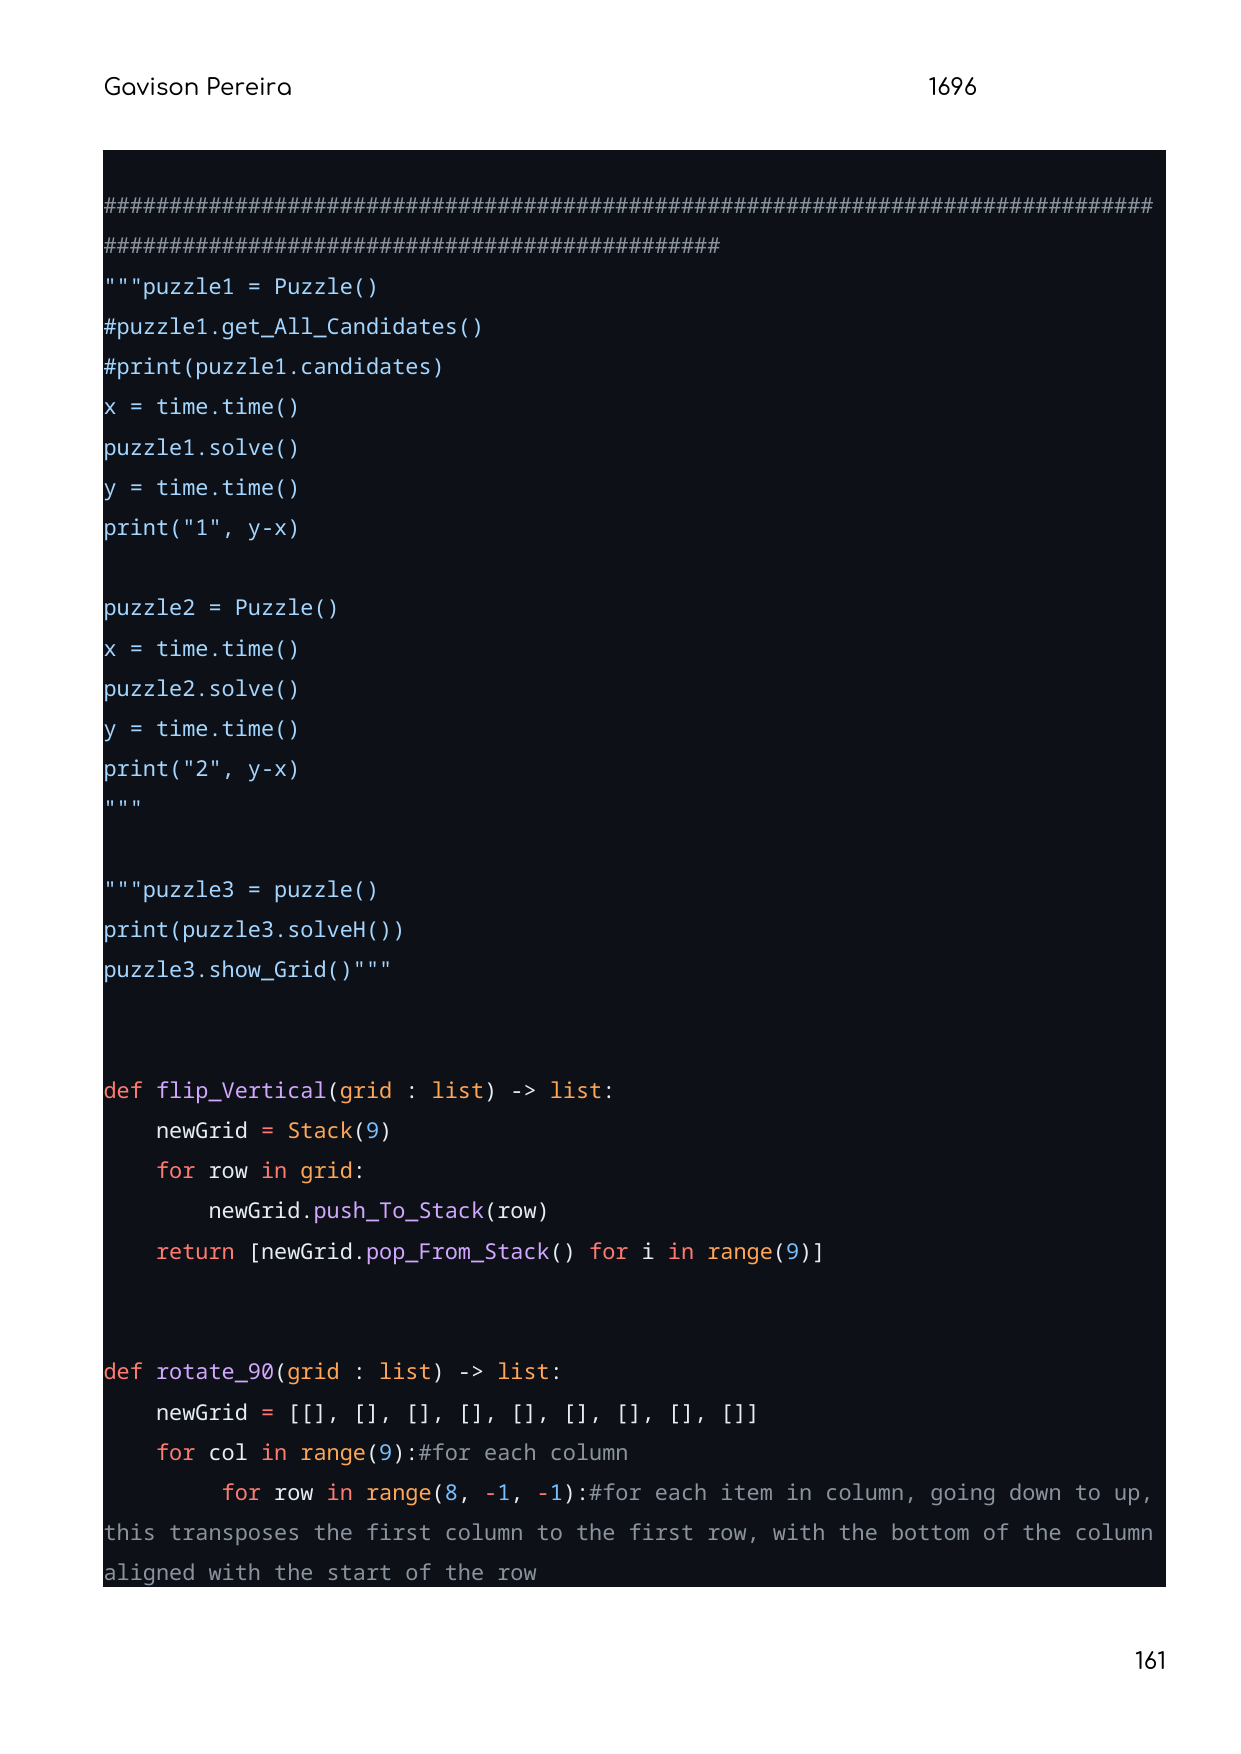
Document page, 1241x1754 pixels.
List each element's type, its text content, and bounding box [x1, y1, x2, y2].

text """puzzle1 = Puzzle() [103, 271, 1166, 300]
text newGrid = Stack(9) [103, 1115, 1166, 1145]
text """ [103, 793, 1166, 823]
text #puzzle1.get_All_Candidates() [103, 311, 1166, 341]
text for row in grid: [103, 1155, 1166, 1185]
text puzzle1.solve() [103, 431, 1166, 461]
text print(puzzle3.solveH()) [103, 914, 1166, 944]
text x = time.time() [103, 632, 1166, 662]
text newGrid.push_To_Stack(row) [103, 1195, 1166, 1225]
text return [newGrid.pop_From_Stack() for i in range(9)] [103, 1236, 1166, 1265]
text x = time.time() [103, 391, 1166, 421]
text for col in range(9):#for each column [103, 1437, 1166, 1466]
text y = time.time() [103, 713, 1166, 743]
text print("1", y-x) [103, 512, 1166, 542]
text for row in range(8, -1, -1):#for each item in column, going down to up, this transposes the first column to the first row, with the bottom of the column aligned with the start of the row [103, 1477, 1166, 1587]
text print("2", y-x) [103, 753, 1166, 783]
text #print(puzzle1.candidates) [103, 351, 1166, 381]
text puzzle2.solve() [103, 673, 1166, 702]
text def rotate_90(grid : list) -> list: [103, 1356, 1166, 1386]
text """puzzle3 = puzzle() [103, 874, 1166, 903]
text puzzle2 = Puzzle() [103, 592, 1166, 622]
text ############################################################################################################################### [103, 190, 1166, 260]
text puzzle3.show_Grid()""" [103, 954, 1166, 984]
text y = time.time() [103, 472, 1166, 501]
text newGrid = [[], [], [], [], [], [], [], [], []] [103, 1396, 1166, 1426]
text def flip_Vertical(grid : list) -> list: [103, 1075, 1166, 1104]
